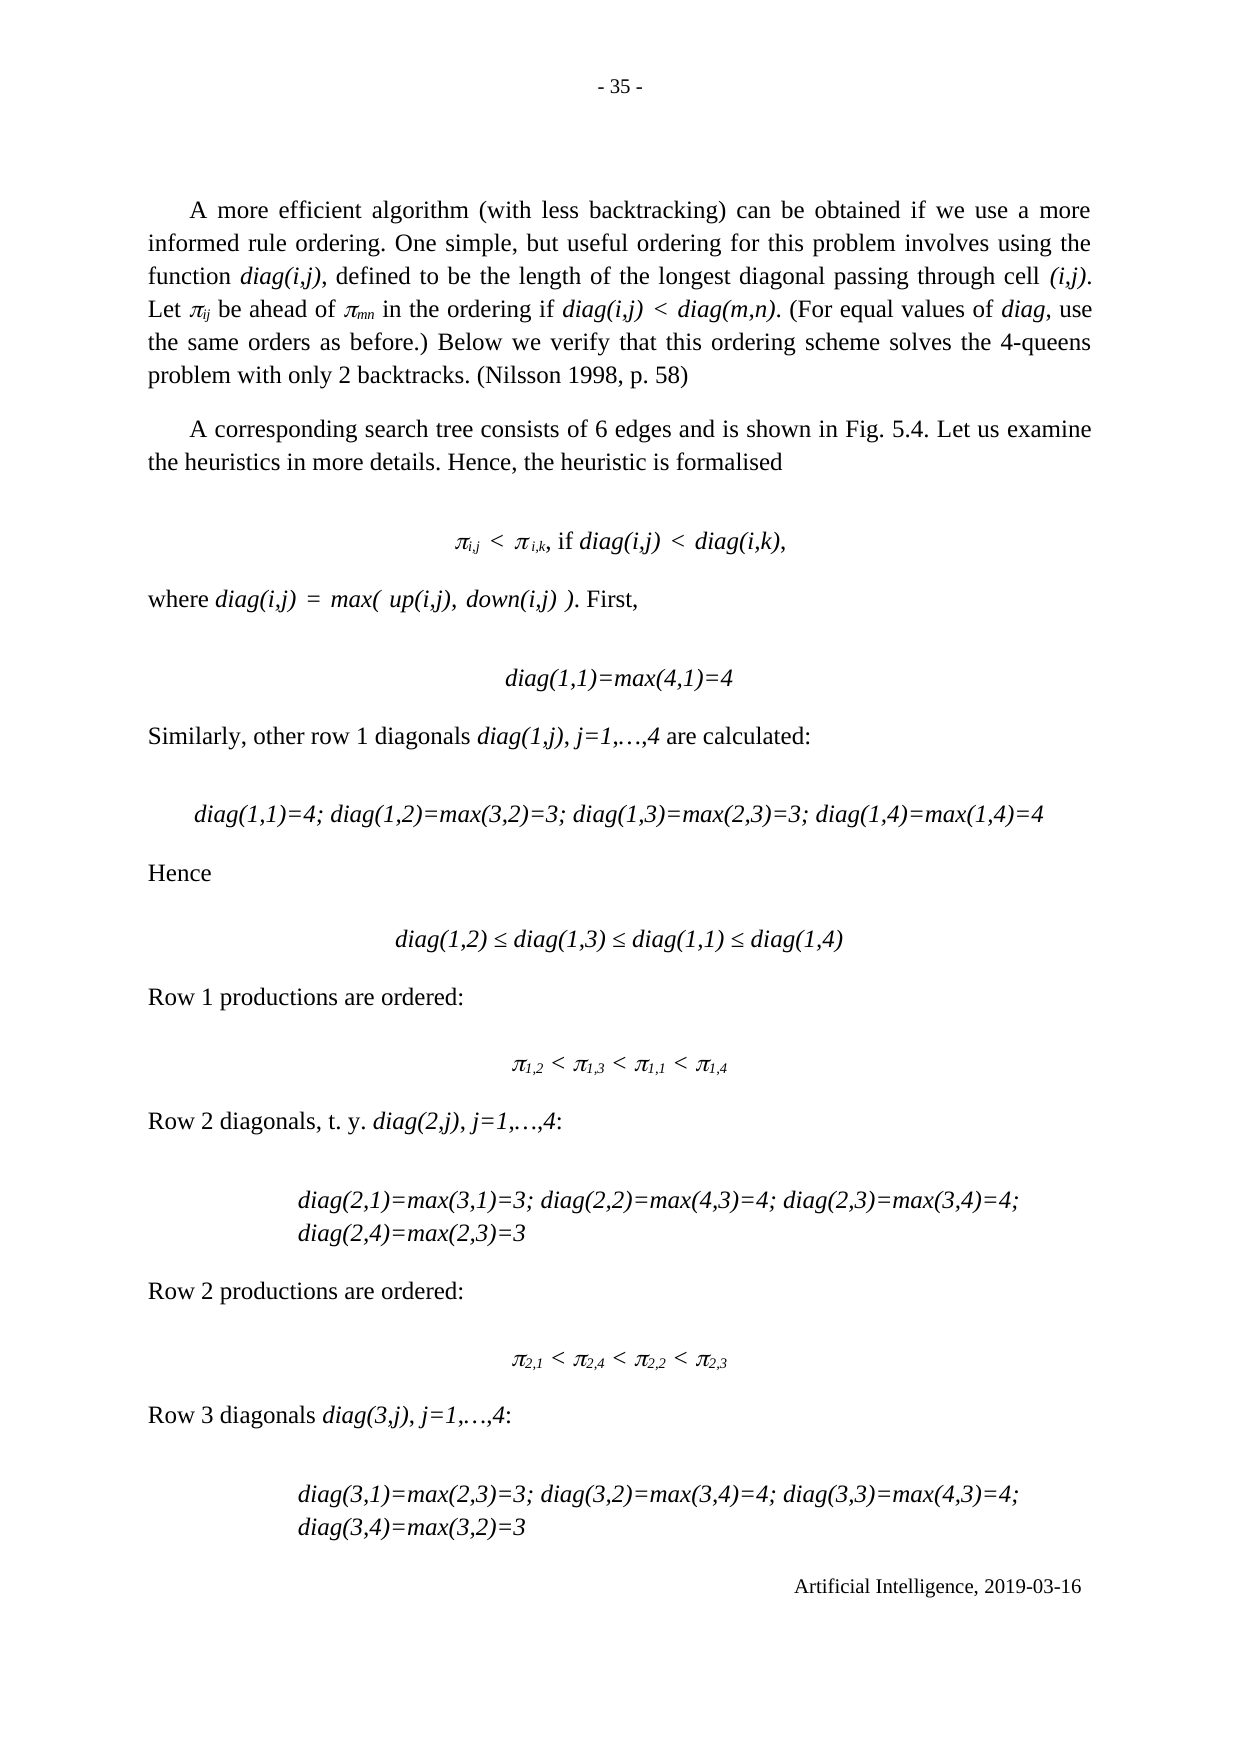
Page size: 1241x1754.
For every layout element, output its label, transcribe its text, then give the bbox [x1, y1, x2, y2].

text Row 3 diagonals diag(3,j), j=1,…,4: [148, 1401, 1092, 1429]
text Row 2 diagonals, t. y. diag(2,j), j=1,…,4: [148, 1106, 1092, 1135]
text Similarly, other row 1 diagonals diag(1,j), j=1,…,4 are calculated: [148, 721, 1092, 749]
text Hence [148, 858, 1092, 886]
text i,j < i,k, if diag(i,j) < diag(i,k), [148, 526, 1092, 554]
text A corresponding search tree consists of 6 edges and is shown in Fig. 5.4. Let us examine the heuristics in more details. Hence, the heuristic is formalised [148, 414, 1092, 476]
text diag(2,1)=max(3,1)=3; diag(2,2)=max(4,3)=4; diag(2,3)=max(3,4)=4; diag(2,4)=max(2,3)=3 [298, 1185, 1092, 1247]
text diag(1,1)=max(4,1)=4 [148, 663, 1092, 691]
text A more efficient algorithm (with less backtracking) can be obtained if we use a more informed rule ordering. One simple, but useful ordering for this problem involves using the function diag(i,j), defined to be the length of the longest diagonal passing through cell (i,j). Let ij be ahead of mn in the ordering if diag(i,j) < diag(m,n). (For equal values of diag, use the same orders as before.) Below we verify that this ordering scheme solves the 4-queens problem with only 2 backtracks. (Nilsson 1998, p. 58) [148, 195, 1092, 389]
text diag(3,1)=max(2,3)=3; diag(3,2)=max(3,4)=4; diag(3,3)=max(4,3)=4; diag(3,4)=max(3,2)=3 [298, 1479, 1092, 1541]
text diag(1,2) ≤ diag(1,3) ≤ diag(1,1) ≤ diag(1,4) [148, 924, 1092, 953]
text where diag(i,j) = max( up(i,j), down(i,j) ). First, [148, 584, 1092, 613]
text Row 1 productions are ordered: [148, 982, 1092, 1011]
text 2,1 < 2,4 < 2,2 < 2,3 [148, 1343, 1092, 1371]
text Row 2 productions are ordered: [148, 1276, 1092, 1305]
text 1,2 < 1,3 < 1,1 < 1,4 [148, 1048, 1092, 1077]
text diag(1,1)=4; diag(1,2)=max(3,2)=3; diag(1,3)=max(2,3)=3; diag(1,4)=max(1,4)=4 [148, 799, 1092, 828]
